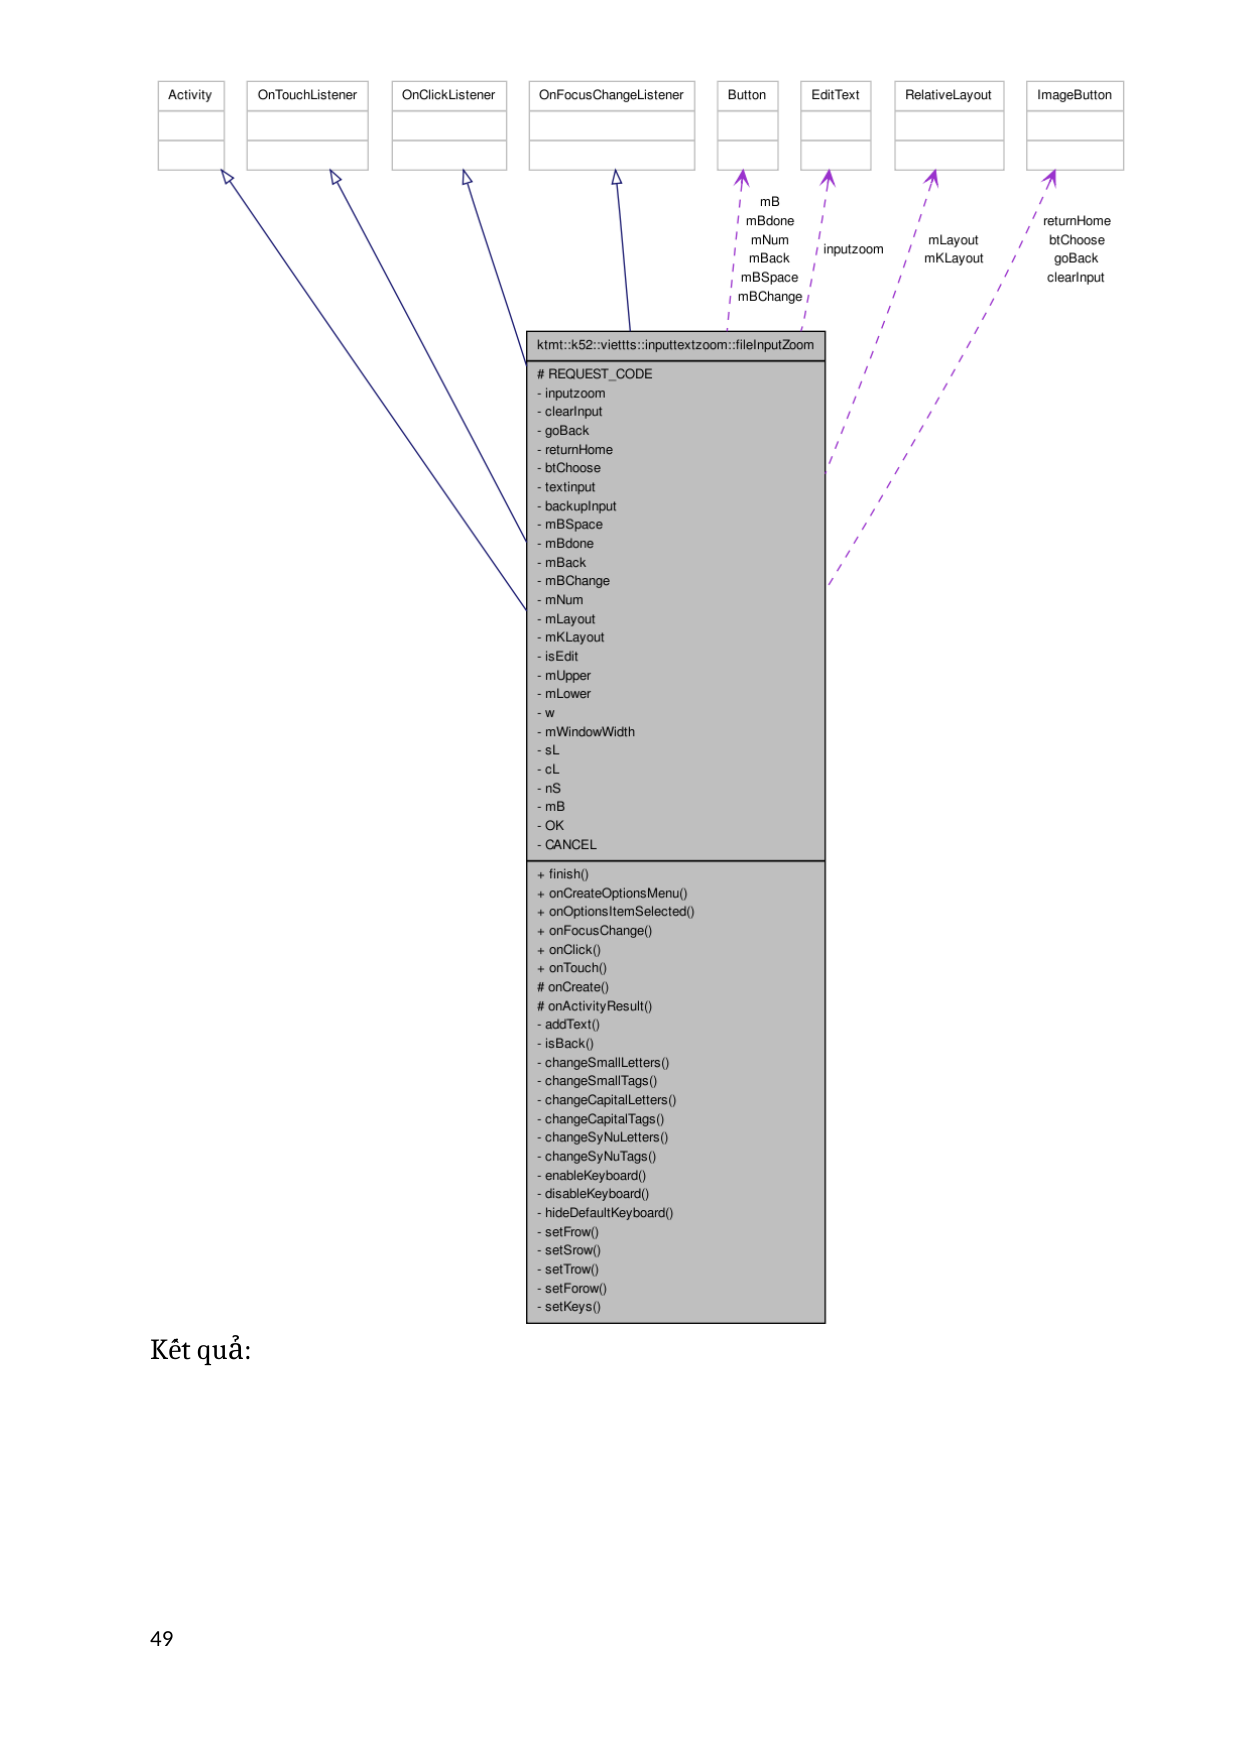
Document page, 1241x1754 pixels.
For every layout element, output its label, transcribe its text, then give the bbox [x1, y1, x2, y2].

picture [153, 76, 1129, 1329]
